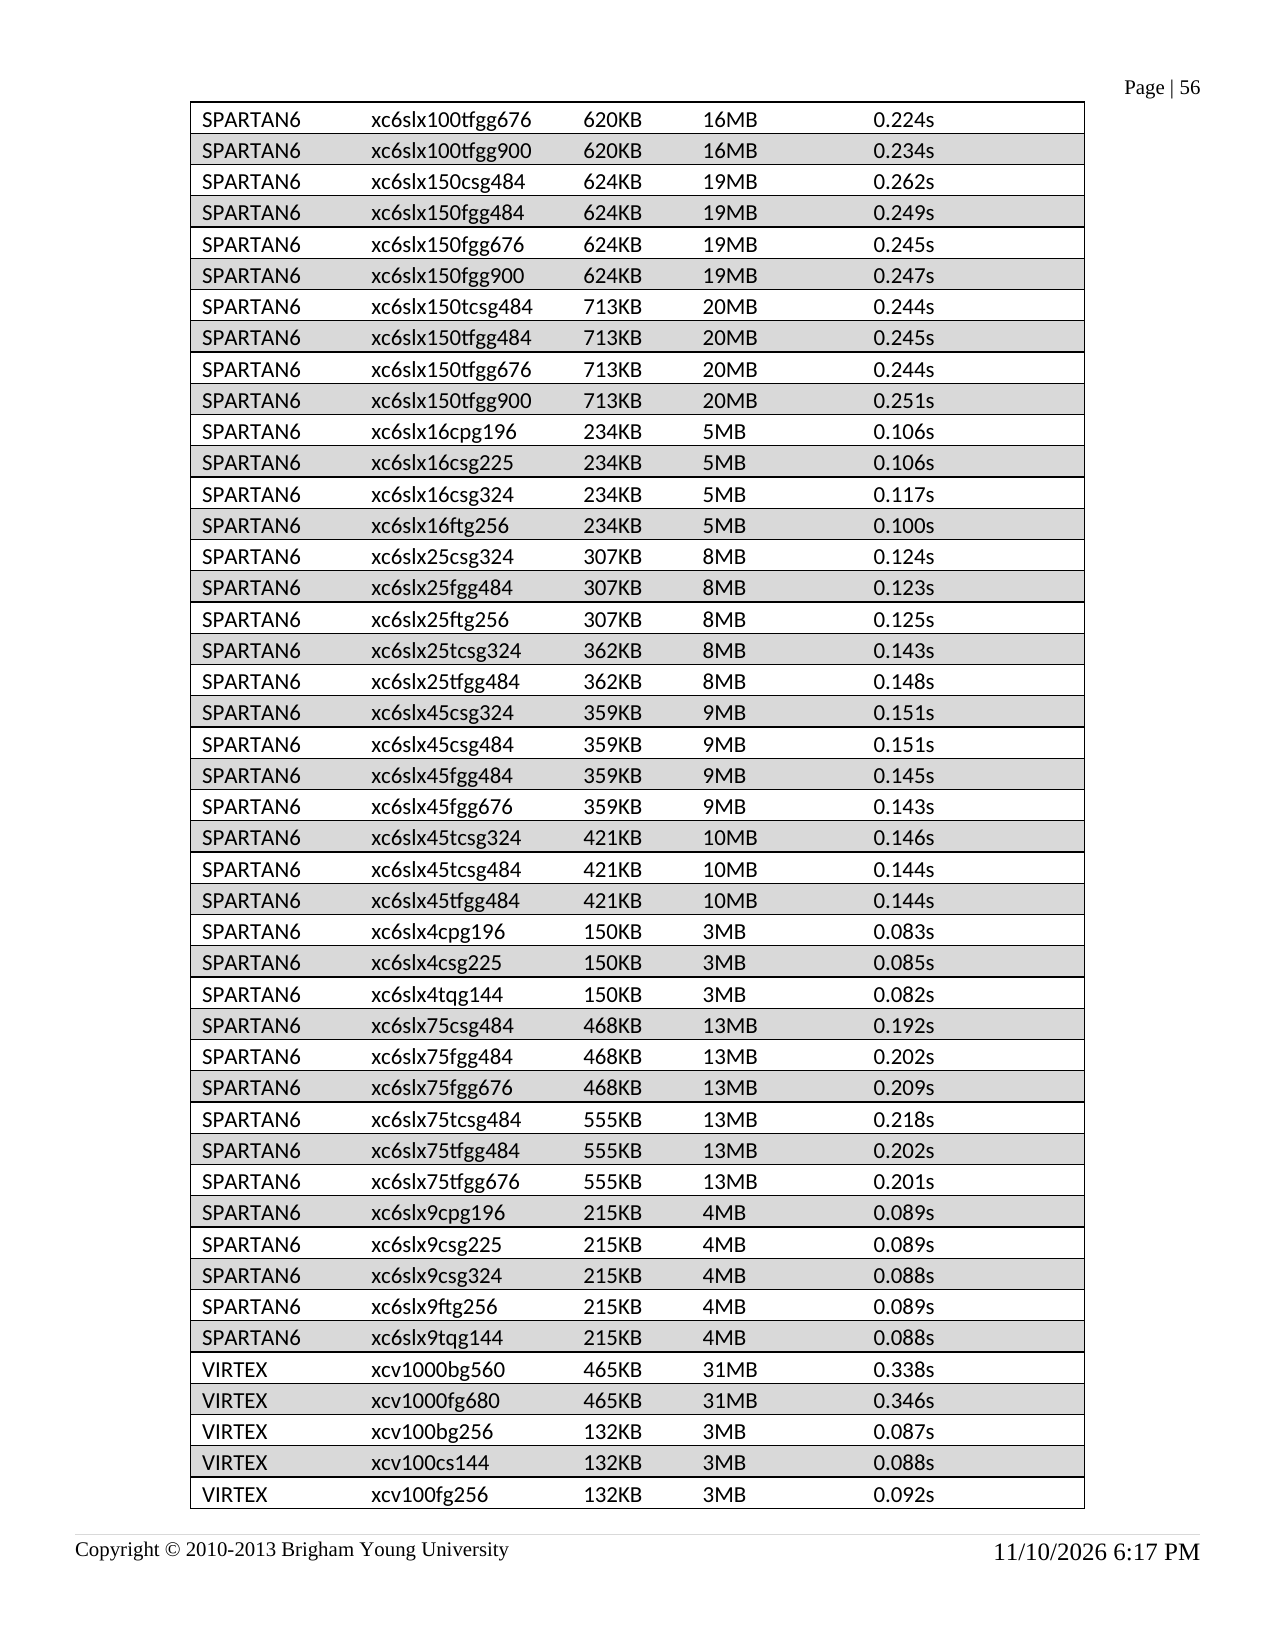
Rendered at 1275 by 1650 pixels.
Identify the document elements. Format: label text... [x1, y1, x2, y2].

table_cell 0.151s [862, 696, 1084, 726]
table_cell 132KB [572, 1415, 691, 1445]
table_cell SPARTAN6 [191, 478, 360, 508]
table_cell 31MB [691, 1384, 862, 1414]
table_cell 3MB [691, 1446, 862, 1476]
table_cell 150KB [572, 978, 691, 1008]
table_cell 624KB [572, 228, 691, 258]
table_cell 4MB [691, 1259, 862, 1289]
table_cell 0.234s [862, 134, 1084, 164]
table_cell xc6slx16ftg256 [360, 509, 572, 539]
table_cell xc6slx25csg324 [360, 540, 572, 570]
table_cell 468KB [572, 1040, 691, 1070]
table_cell SPARTAN6 [191, 1290, 360, 1320]
table_cell SPARTAN6 [191, 165, 360, 195]
table_cell 0.224s [862, 103, 1084, 133]
table_cell xc6slx4cpg196 [360, 915, 572, 945]
table_cell xc6slx9cpg196 [360, 1196, 572, 1226]
table_cell 10MB [691, 821, 862, 851]
table_cell 13MB [691, 1009, 862, 1039]
table_cell 20MB [691, 353, 862, 383]
table_cell SPARTAN6 [191, 728, 360, 758]
table_cell SPARTAN6 [191, 571, 360, 601]
table_cell 9MB [691, 728, 862, 758]
table_cell 19MB [691, 259, 862, 289]
table_cell 0.089s [862, 1290, 1084, 1320]
table_cell 20MB [691, 321, 862, 351]
table_cell xc6slx45tfgg484 [360, 884, 572, 914]
table_cell 624KB [572, 196, 691, 226]
table_cell 0.124s [862, 540, 1084, 570]
table_cell xcv1000bg560 [360, 1353, 572, 1383]
table_cell 215KB [572, 1228, 691, 1258]
table_cell 713KB [572, 321, 691, 351]
table_cell 0.117s [862, 478, 1084, 508]
table_cell 234KB [572, 509, 691, 539]
table_cell xc6slx150fgg484 [360, 196, 572, 226]
table_cell 555KB [572, 1165, 691, 1195]
table_cell 307KB [572, 603, 691, 633]
table_cell 0.125s [862, 603, 1084, 633]
table_cell SPARTAN6 [191, 1009, 360, 1039]
table_cell xc6slx150fgg900 [360, 259, 572, 289]
table_cell 3MB [691, 946, 862, 976]
table_cell 150KB [572, 946, 691, 976]
table_cell 555KB [572, 1134, 691, 1164]
table_cell SPARTAN6 [191, 1071, 360, 1101]
table_cell 8MB [691, 634, 862, 664]
table_cell 362KB [572, 634, 691, 664]
table_cell SPARTAN6 [191, 1040, 360, 1070]
table_cell 362KB [572, 665, 691, 695]
table_cell 234KB [572, 446, 691, 476]
table_cell 0.146s [862, 821, 1084, 851]
table_cell xc6slx45fgg676 [360, 790, 572, 820]
table_cell 555KB [572, 1103, 691, 1133]
table_cell xc6slx25fgg484 [360, 571, 572, 601]
table_cell 0.100s [862, 509, 1084, 539]
table_cell SPARTAN6 [191, 1103, 360, 1133]
table_cell 421KB [572, 884, 691, 914]
table_cell 0.088s [862, 1446, 1084, 1476]
table_cell xc6slx9csg324 [360, 1259, 572, 1289]
table_cell 0.082s [862, 978, 1084, 1008]
table_cell SPARTAN6 [191, 853, 360, 883]
table_cell SPARTAN6 [191, 915, 360, 945]
table_cell 8MB [691, 571, 862, 601]
table_cell xc6slx45csg484 [360, 728, 572, 758]
table_cell 150KB [572, 915, 691, 945]
table_cell 132KB [572, 1446, 691, 1476]
table_cell SPARTAN6 [191, 790, 360, 820]
table_cell 307KB [572, 540, 691, 570]
table_cell 5MB [691, 415, 862, 445]
table_cell 8MB [691, 665, 862, 695]
table_cell 0.106s [862, 415, 1084, 445]
table_cell 0.123s [862, 571, 1084, 601]
table_cell 307KB [572, 571, 691, 601]
table_cell 3MB [691, 978, 862, 1008]
table_cell 0.202s [862, 1134, 1084, 1164]
table_cell 5MB [691, 509, 862, 539]
table_cell SPARTAN6 [191, 415, 360, 445]
table_cell SPARTAN6 [191, 509, 360, 539]
table_cell SPARTAN6 [191, 103, 360, 133]
table_cell 3MB [691, 1478, 862, 1508]
table_cell 359KB [572, 728, 691, 758]
table_cell 468KB [572, 1009, 691, 1039]
table_cell 234KB [572, 415, 691, 445]
table_cell VIRTEX [191, 1415, 360, 1445]
table_cell 468KB [572, 1071, 691, 1101]
table_cell SPARTAN6 [191, 696, 360, 726]
table_cell 624KB [572, 259, 691, 289]
table_cell 3MB [691, 915, 862, 945]
table_cell xc6slx25tcsg324 [360, 634, 572, 664]
table_cell xcv100bg256 [360, 1415, 572, 1445]
table_cell 0.092s [862, 1478, 1084, 1508]
table_cell 8MB [691, 540, 862, 570]
table_cell xcv100cs144 [360, 1446, 572, 1476]
table_cell 0.088s [862, 1321, 1084, 1351]
table_cell 19MB [691, 165, 862, 195]
table_cell 132KB [572, 1478, 691, 1508]
table_cell 620KB [572, 134, 691, 164]
table_cell SPARTAN6 [191, 634, 360, 664]
table_cell 713KB [572, 353, 691, 383]
table_cell SPARTAN6 [191, 134, 360, 164]
table_cell 0.144s [862, 884, 1084, 914]
table_cell 0.251s [862, 384, 1084, 414]
table_cell SPARTAN6 [191, 759, 360, 789]
table_cell xc6slx75fgg484 [360, 1040, 572, 1070]
table_cell 4MB [691, 1290, 862, 1320]
table_cell 0.145s [862, 759, 1084, 789]
table_cell 0.089s [862, 1228, 1084, 1258]
table_cell 215KB [572, 1196, 691, 1226]
table_cell xc6slx9csg225 [360, 1228, 572, 1258]
table_cell 9MB [691, 696, 862, 726]
table_cell 13MB [691, 1071, 862, 1101]
table_cell SPARTAN6 [191, 1196, 360, 1226]
table_cell 13MB [691, 1040, 862, 1070]
table_cell SPARTAN6 [191, 259, 360, 289]
table_cell 0.089s [862, 1196, 1084, 1226]
table_cell 421KB [572, 821, 691, 851]
table_cell 215KB [572, 1290, 691, 1320]
table_cell xc6slx4csg225 [360, 946, 572, 976]
table_cell 4MB [691, 1228, 862, 1258]
table_cell 359KB [572, 696, 691, 726]
table_cell 20MB [691, 290, 862, 320]
table_cell 0.143s [862, 634, 1084, 664]
table_cell SPARTAN6 [191, 665, 360, 695]
table_cell 0.346s [862, 1384, 1084, 1414]
table_cell xc6slx25tfgg484 [360, 665, 572, 695]
table_cell SPARTAN6 [191, 1321, 360, 1351]
table_cell 234KB [572, 478, 691, 508]
table_cell xc6slx45csg324 [360, 696, 572, 726]
table_cell SPARTAN6 [191, 290, 360, 320]
table_cell 0.247s [862, 259, 1084, 289]
table_cell 0.148s [862, 665, 1084, 695]
table_cell 0.202s [862, 1040, 1084, 1070]
table_cell SPARTAN6 [191, 821, 360, 851]
table_cell 0.106s [862, 446, 1084, 476]
table_cell 16MB [691, 103, 862, 133]
table_cell SPARTAN6 [191, 540, 360, 570]
table_cell xc6slx150tfgg484 [360, 321, 572, 351]
table_cell xc6slx75tfgg484 [360, 1134, 572, 1164]
table_cell xc6slx75tfgg676 [360, 1165, 572, 1195]
table_cell xc6slx75tcsg484 [360, 1103, 572, 1133]
table_cell xc6slx100tfgg676 [360, 103, 572, 133]
table_cell 19MB [691, 228, 862, 258]
table_cell 215KB [572, 1259, 691, 1289]
table_cell 0.088s [862, 1259, 1084, 1289]
table_cell 9MB [691, 790, 862, 820]
table_cell 16MB [691, 134, 862, 164]
table_cell xc6slx45fgg484 [360, 759, 572, 789]
table_cell 31MB [691, 1353, 862, 1383]
table_cell xc6slx16csg324 [360, 478, 572, 508]
table_cell 20MB [691, 384, 862, 414]
table_cell 10MB [691, 884, 862, 914]
table_cell 8MB [691, 603, 862, 633]
table_cell SPARTAN6 [191, 196, 360, 226]
table_cell VIRTEX [191, 1384, 360, 1414]
table_cell 713KB [572, 384, 691, 414]
table_cell SPARTAN6 [191, 446, 360, 476]
table_cell 620KB [572, 103, 691, 133]
table_cell 0.201s [862, 1165, 1084, 1195]
table_cell VIRTEX [191, 1446, 360, 1476]
table_cell xc6slx9ftg256 [360, 1290, 572, 1320]
table_cell 0.262s [862, 165, 1084, 195]
table_cell xc6slx75csg484 [360, 1009, 572, 1039]
table_cell xc6slx16csg225 [360, 446, 572, 476]
table_cell 421KB [572, 853, 691, 883]
table_cell SPARTAN6 [191, 1228, 360, 1258]
table_cell 13MB [691, 1103, 862, 1133]
table_cell SPARTAN6 [191, 384, 360, 414]
table_cell xc6slx150csg484 [360, 165, 572, 195]
table_cell xc6slx100tfgg900 [360, 134, 572, 164]
table_cell 0.083s [862, 915, 1084, 945]
table_cell xc6slx4tqg144 [360, 978, 572, 1008]
table_cell xc6slx150tfgg676 [360, 353, 572, 383]
table_cell 465KB [572, 1353, 691, 1383]
table_cell 19MB [691, 196, 862, 226]
table_cell 0.085s [862, 946, 1084, 976]
table_cell 5MB [691, 478, 862, 508]
table_cell SPARTAN6 [191, 1259, 360, 1289]
table_cell xc6slx45tcsg324 [360, 821, 572, 851]
table_cell 0.249s [862, 196, 1084, 226]
table_cell 215KB [572, 1321, 691, 1351]
table_cell 9MB [691, 759, 862, 789]
table_cell SPARTAN6 [191, 884, 360, 914]
table_cell xcv1000fg680 [360, 1384, 572, 1414]
table_cell SPARTAN6 [191, 978, 360, 1008]
table_cell 0.209s [862, 1071, 1084, 1101]
table_cell xc6slx45tcsg484 [360, 853, 572, 883]
table_cell 0.244s [862, 290, 1084, 320]
table_cell SPARTAN6 [191, 1165, 360, 1195]
table_cell xc6slx150tfgg900 [360, 384, 572, 414]
table_cell 0.144s [862, 853, 1084, 883]
table_cell VIRTEX [191, 1353, 360, 1383]
table_cell 713KB [572, 290, 691, 320]
table_cell SPARTAN6 [191, 1134, 360, 1164]
table_cell 4MB [691, 1321, 862, 1351]
table_cell 0.245s [862, 228, 1084, 258]
table_cell 5MB [691, 446, 862, 476]
table_cell VIRTEX [191, 1478, 360, 1508]
table_cell xc6slx9tqg144 [360, 1321, 572, 1351]
table_cell xc6slx25ftg256 [360, 603, 572, 633]
table_cell 0.244s [862, 353, 1084, 383]
table_cell 0.338s [862, 1353, 1084, 1383]
table_cell SPARTAN6 [191, 353, 360, 383]
table_cell SPARTAN6 [191, 603, 360, 633]
table_cell SPARTAN6 [191, 946, 360, 976]
table_cell 0.143s [862, 790, 1084, 820]
table_cell 0.087s [862, 1415, 1084, 1445]
table_cell 13MB [691, 1165, 862, 1195]
table_cell 0.192s [862, 1009, 1084, 1039]
table_cell 624KB [572, 165, 691, 195]
table_cell 13MB [691, 1134, 862, 1164]
table_cell xc6slx75fgg676 [360, 1071, 572, 1101]
table_cell 0.245s [862, 321, 1084, 351]
table_cell 3MB [691, 1415, 862, 1445]
table_cell 0.151s [862, 728, 1084, 758]
table_cell xc6slx16cpg196 [360, 415, 572, 445]
table_cell 0.218s [862, 1103, 1084, 1133]
table_cell SPARTAN6 [191, 321, 360, 351]
table_cell xc6slx150tcsg484 [360, 290, 572, 320]
table_cell 10MB [691, 853, 862, 883]
table_cell xc6slx150fgg676 [360, 228, 572, 258]
table_cell 465KB [572, 1384, 691, 1414]
table_cell 4MB [691, 1196, 862, 1226]
table_cell SPARTAN6 [191, 228, 360, 258]
table_cell xcv100fg256 [360, 1478, 572, 1508]
table_cell 359KB [572, 759, 691, 789]
table_cell 359KB [572, 790, 691, 820]
